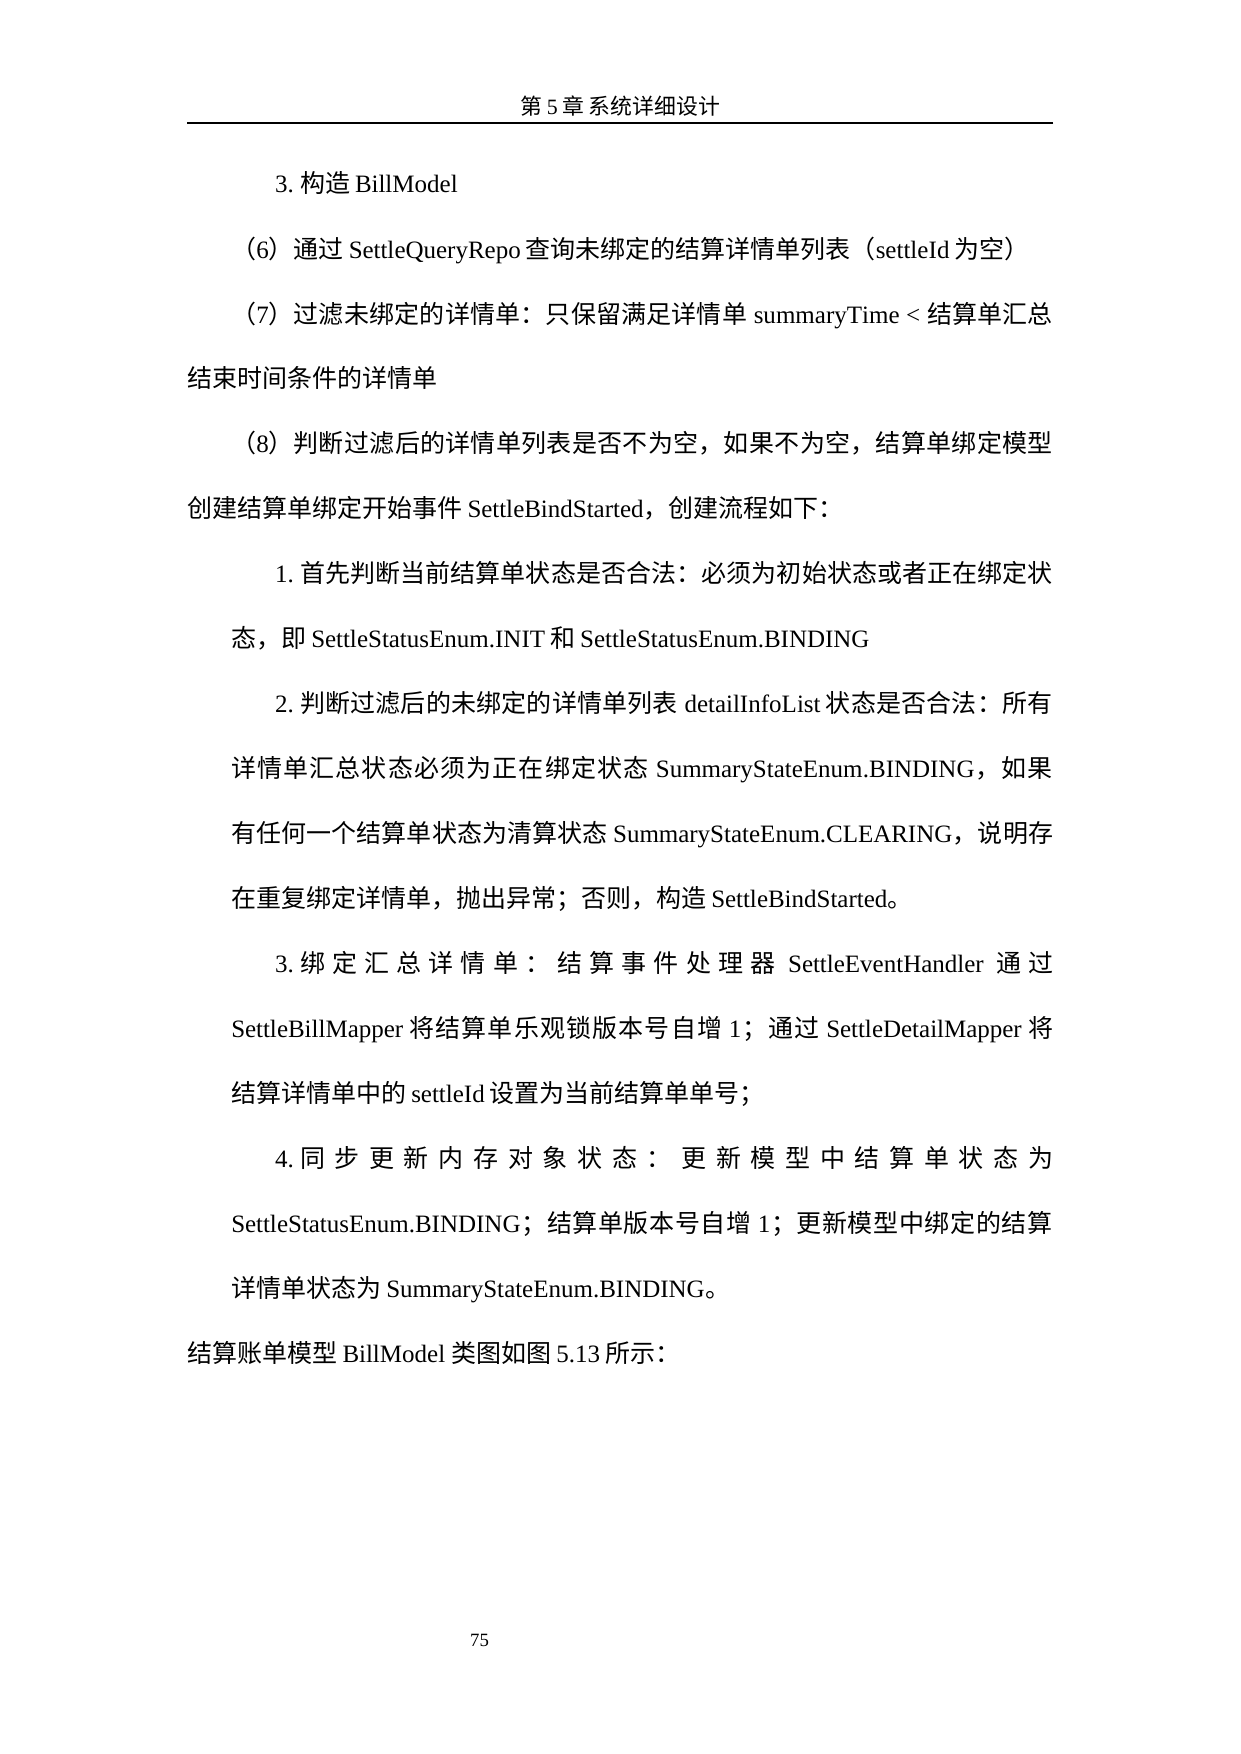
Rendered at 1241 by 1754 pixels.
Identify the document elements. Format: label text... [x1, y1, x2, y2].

list 同步更新内存对象状态：更新模型中结算单状态为SettleStatusEnum.BINDING；结算单版本号自增1；更新模型中绑定的结算详情单状态为SummaryStateEnum.BINDING。 [231, 1125, 1053, 1320]
list 首先判断当前结算单状态是否合法：必须为初始状态或者正在绑定状态，即SettleStatusEnum.INIT和SettleStatusEnum.BINDING [231, 540, 1053, 670]
list 判断过滤后的详情单列表是否不为空，如果不为空，结算单绑定模型创建结算单绑定开始事件SettleBindStarted，创建流程如下： [187, 410, 1053, 540]
list 通过SettleQueryRepo查询未绑定的结算详情单列表（settleId为空） [187, 215, 1053, 280]
list 判断过滤后的未绑定的详情单列表detailInfoList状态是否合法：所有详情单汇总状态必须为正在绑定状态SummaryStateEnum.BINDING，如果有任何一个结算单状态为清算状态SummaryStateEnum.CLEARING，说明存在重复绑定详情单，抛出异常；否则，构造SettleBindStarted。 [231, 670, 1053, 930]
list 结算账单模型BillModel 类图如图5.13所示： [187, 1320, 1053, 1385]
list 过滤未绑定的详情单：只保留满足详情单summaryTime < 结算单汇总结束时间条件的详情单 [187, 280, 1053, 410]
list 绑定汇总详情单：结算事件处理器SettleEventHandler通过SettleBillMapper将结算单乐观锁版本号自增1；通过SettleDetailMapper将结算详情单中的settleId设置为当前结算单单号； [231, 930, 1053, 1125]
list 构造BillModel [231, 150, 1053, 215]
